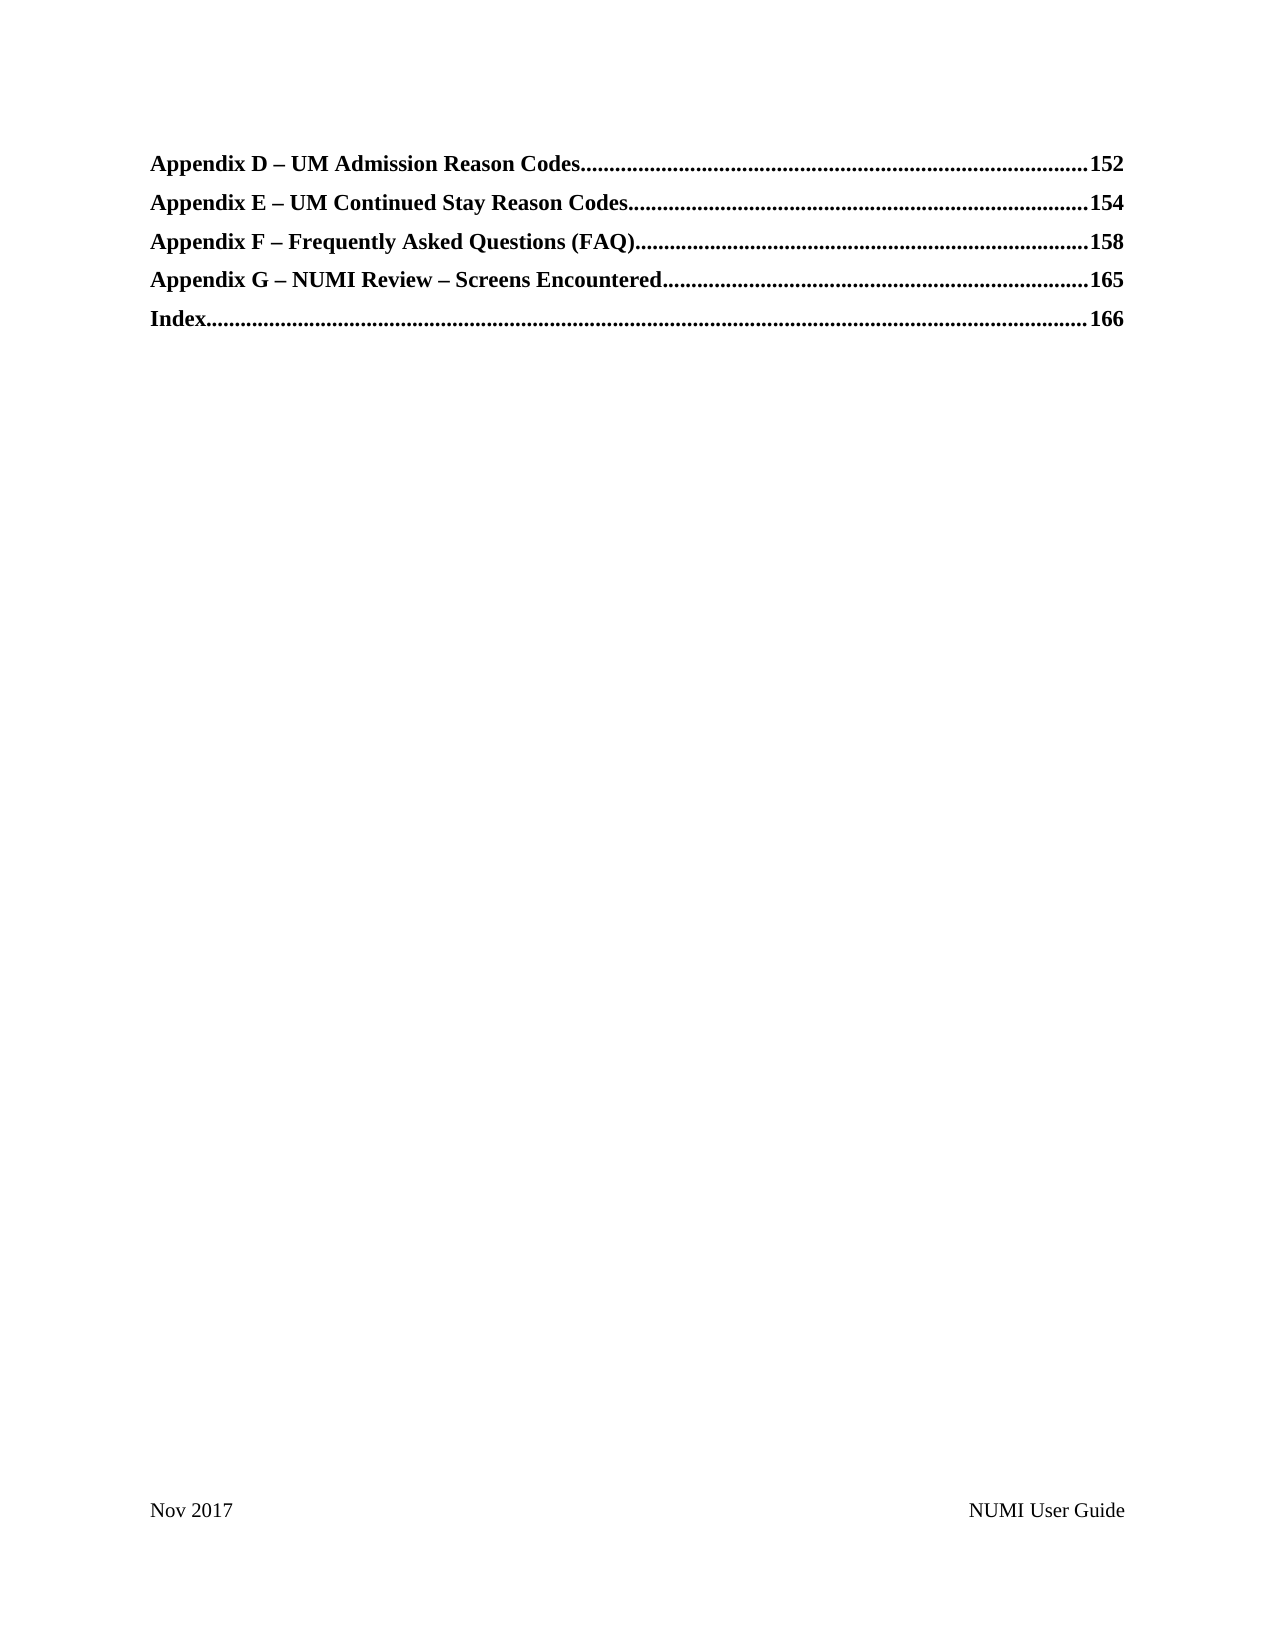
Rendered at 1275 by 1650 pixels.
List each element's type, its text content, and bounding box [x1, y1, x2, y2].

text Appendix E – UM Continued Stay Reason Codes 154 [150, 189, 1125, 215]
text Appendix G – NUMI Review – Screens Encountered 165 [150, 267, 1125, 293]
text Appendix F – Frequently Asked Questions (FAQ) 158 [150, 228, 1125, 254]
text Index 166 [150, 305, 1125, 332]
text Appendix D – UM Admission Reason Codes 152 [150, 150, 1125, 176]
